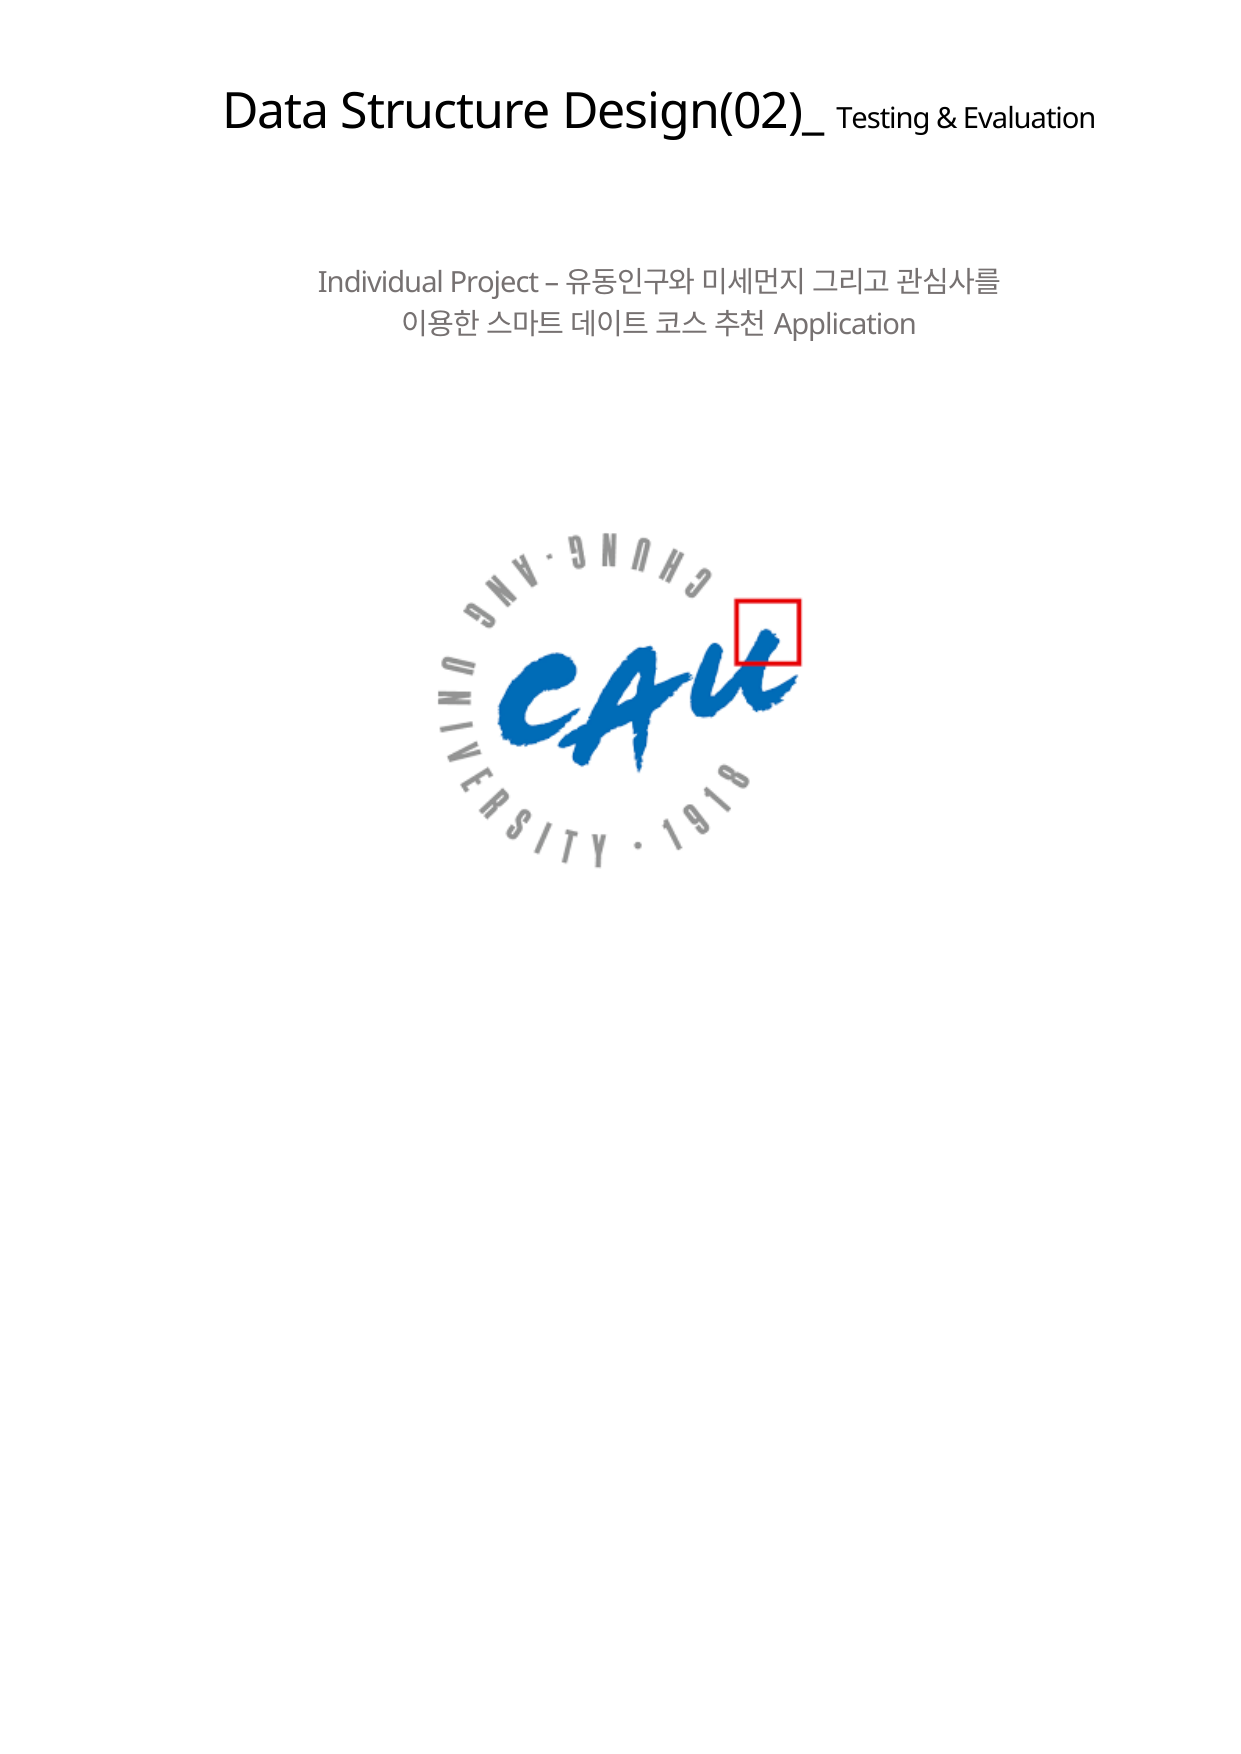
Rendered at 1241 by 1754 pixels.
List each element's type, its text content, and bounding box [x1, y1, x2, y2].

title Individual Project – 유동인구와 미세먼지 그리고 관심사를 [154, 258, 1165, 301]
title 이용한 스마트 데이트 코스 추천 Application [154, 301, 1165, 343]
picture [437, 532, 803, 869]
title Data Structure Design(02)_ Testing & Evaluation [154, 75, 1165, 143]
